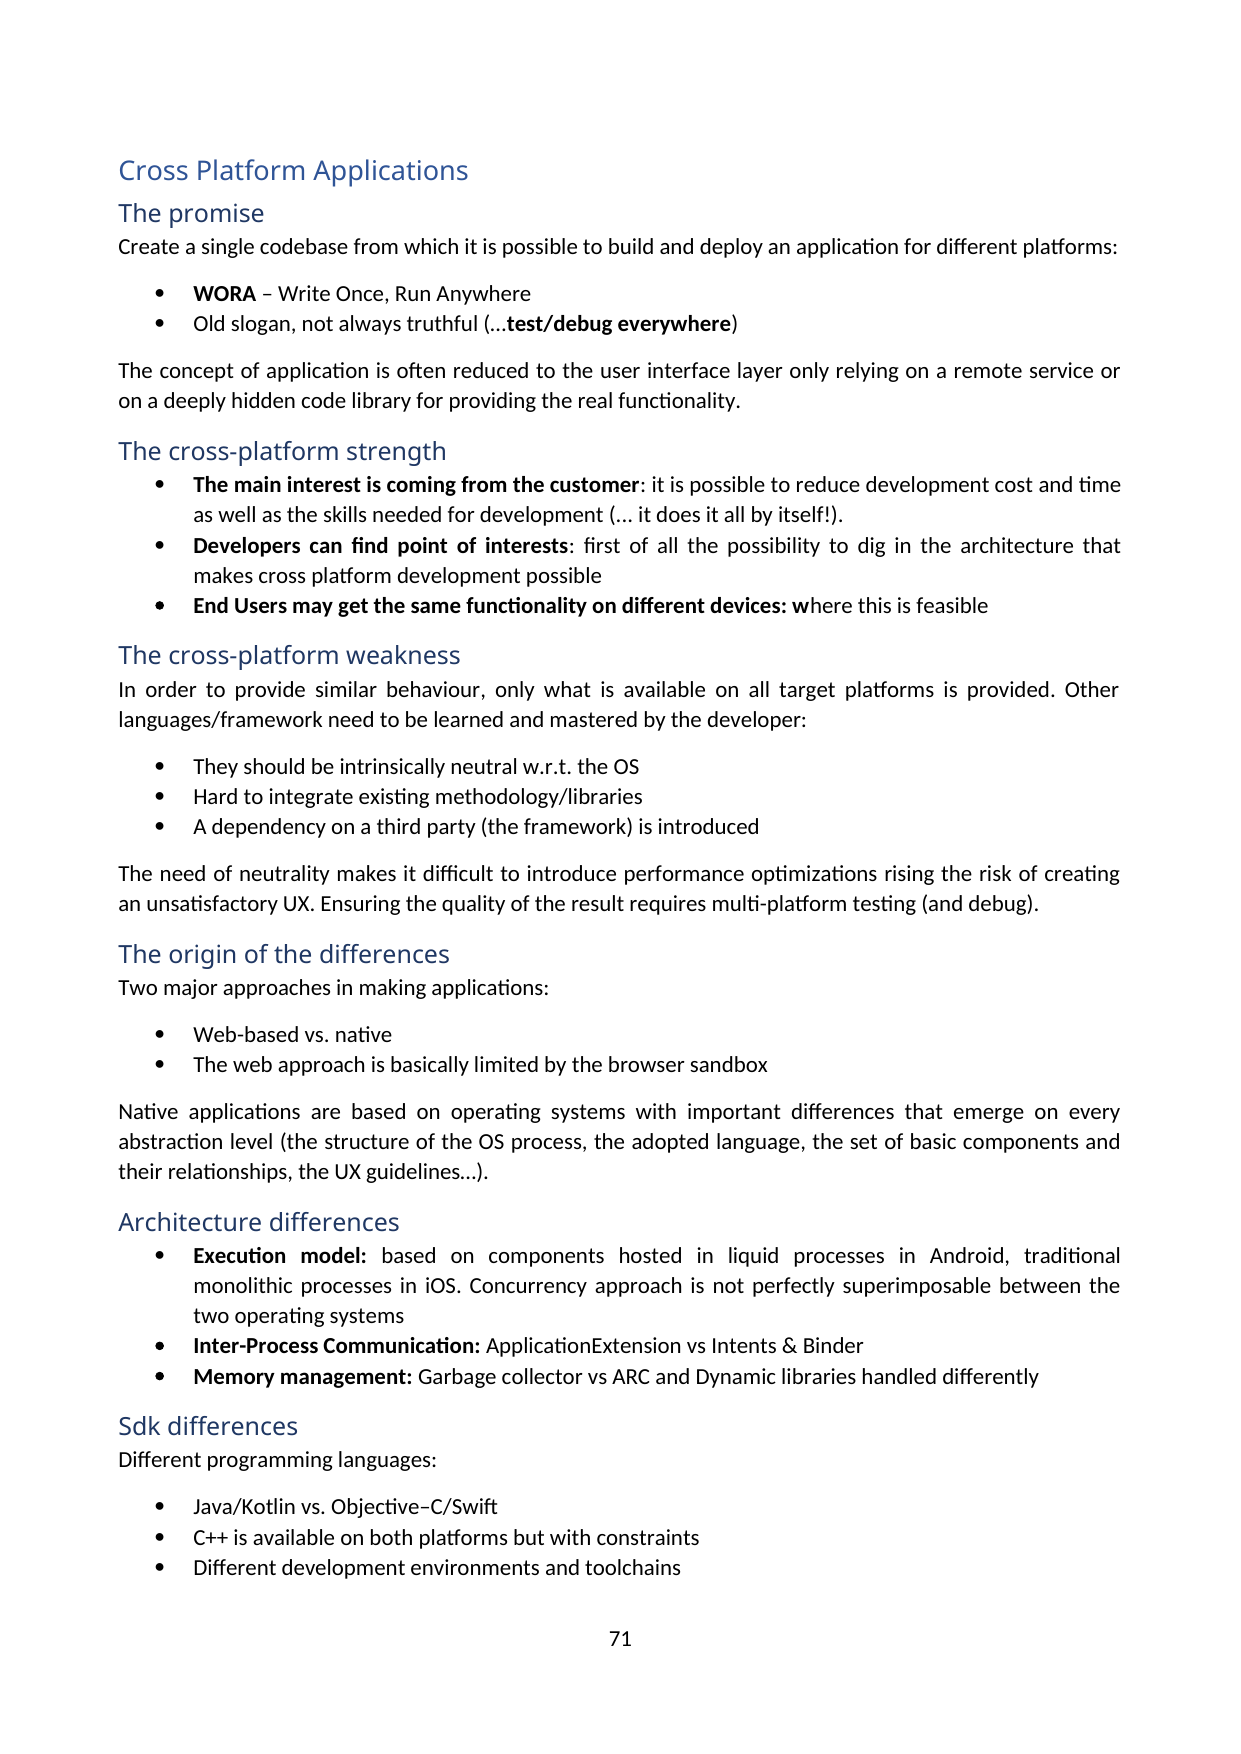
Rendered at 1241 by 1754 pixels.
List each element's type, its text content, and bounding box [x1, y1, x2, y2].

subtitle The promise [118, 196, 1122, 230]
subtitle Architecture differences [118, 1204, 1122, 1238]
subtitle The cross-platform weakness [118, 638, 1122, 672]
list Java/Kotlin vs. Objective–C/Swift [156, 1492, 1122, 1520]
text The need of neutrality makes it difficult to introduce performance optimizations rising the risk of creating an unsatisfactory UX. Ensuring the quality of the result requires multi-platform testing (and debug). [118, 859, 1122, 917]
list A dependency on a third party (the framework) is introduced [156, 812, 1122, 840]
text The concept of application is often reduced to the user interface layer only relying on a remote service or on a deeply hidden code library for providing the real functionality. [118, 356, 1122, 415]
list C++ is available on both platforms but with constraints [156, 1523, 1122, 1551]
list Developers can find point of interests: first of all the possibility to dig in the architecture that makes cross platform development possible [156, 531, 1122, 589]
subtitle The origin of the differences [118, 936, 1122, 970]
text Two major approaches in making applications: [118, 973, 1122, 1001]
text Create a single codebase from which it is possible to build and deploy an application for different platforms: [118, 232, 1122, 261]
list Hard to integrate existing methodology/libraries [156, 782, 1122, 810]
list WORA – Write Once, Run Anywhere [156, 279, 1122, 307]
list End Users may get the same functionality on different devices: where this is feasible [156, 591, 1122, 619]
list Web-based vs. native [156, 1020, 1122, 1048]
list The main interest is coming from the customer: it is possible to reduce development cost and time as well as the skills needed for development (... it does it all by itself!). [156, 470, 1122, 528]
subtitle Cross Platform Applications [118, 152, 1122, 189]
subtitle Sdk differences [118, 1409, 1122, 1443]
list Inter-Process Communication: ApplicationExtension vs Intents & Binder [156, 1332, 1122, 1360]
list They should be intrinsically neutral w.r.t. the OS [156, 752, 1122, 780]
text In order to provide similar behaviour, only what is available on all target platforms is provided. Other languages/framework need to be learned and mastered by the developer: [118, 675, 1122, 733]
list Execution model: based on components hosted in liquid processes in Android, traditional monolithic processes in iOS. Concurrency approach is not perfectly superimposable between the two operating systems [156, 1241, 1122, 1329]
text Different programming languages: [118, 1446, 1122, 1473]
list Different development environments and toolchains [156, 1553, 1122, 1581]
text Native applications are based on operating systems with important differences that emerge on every abstraction level (the structure of the OS process, the adopted language, the set of basic components and their relationships, the UX guidelines…). [118, 1097, 1122, 1185]
list The web approach is basically limited by the browser sandbox [156, 1050, 1122, 1078]
list Memory management: Garbage collector vs ARC and Dynamic libraries handled differently [156, 1362, 1122, 1390]
subtitle The cross-platform strength [118, 433, 1122, 468]
list Old slogan, not always truthful (…test/debug everywhere) [156, 309, 1122, 338]
